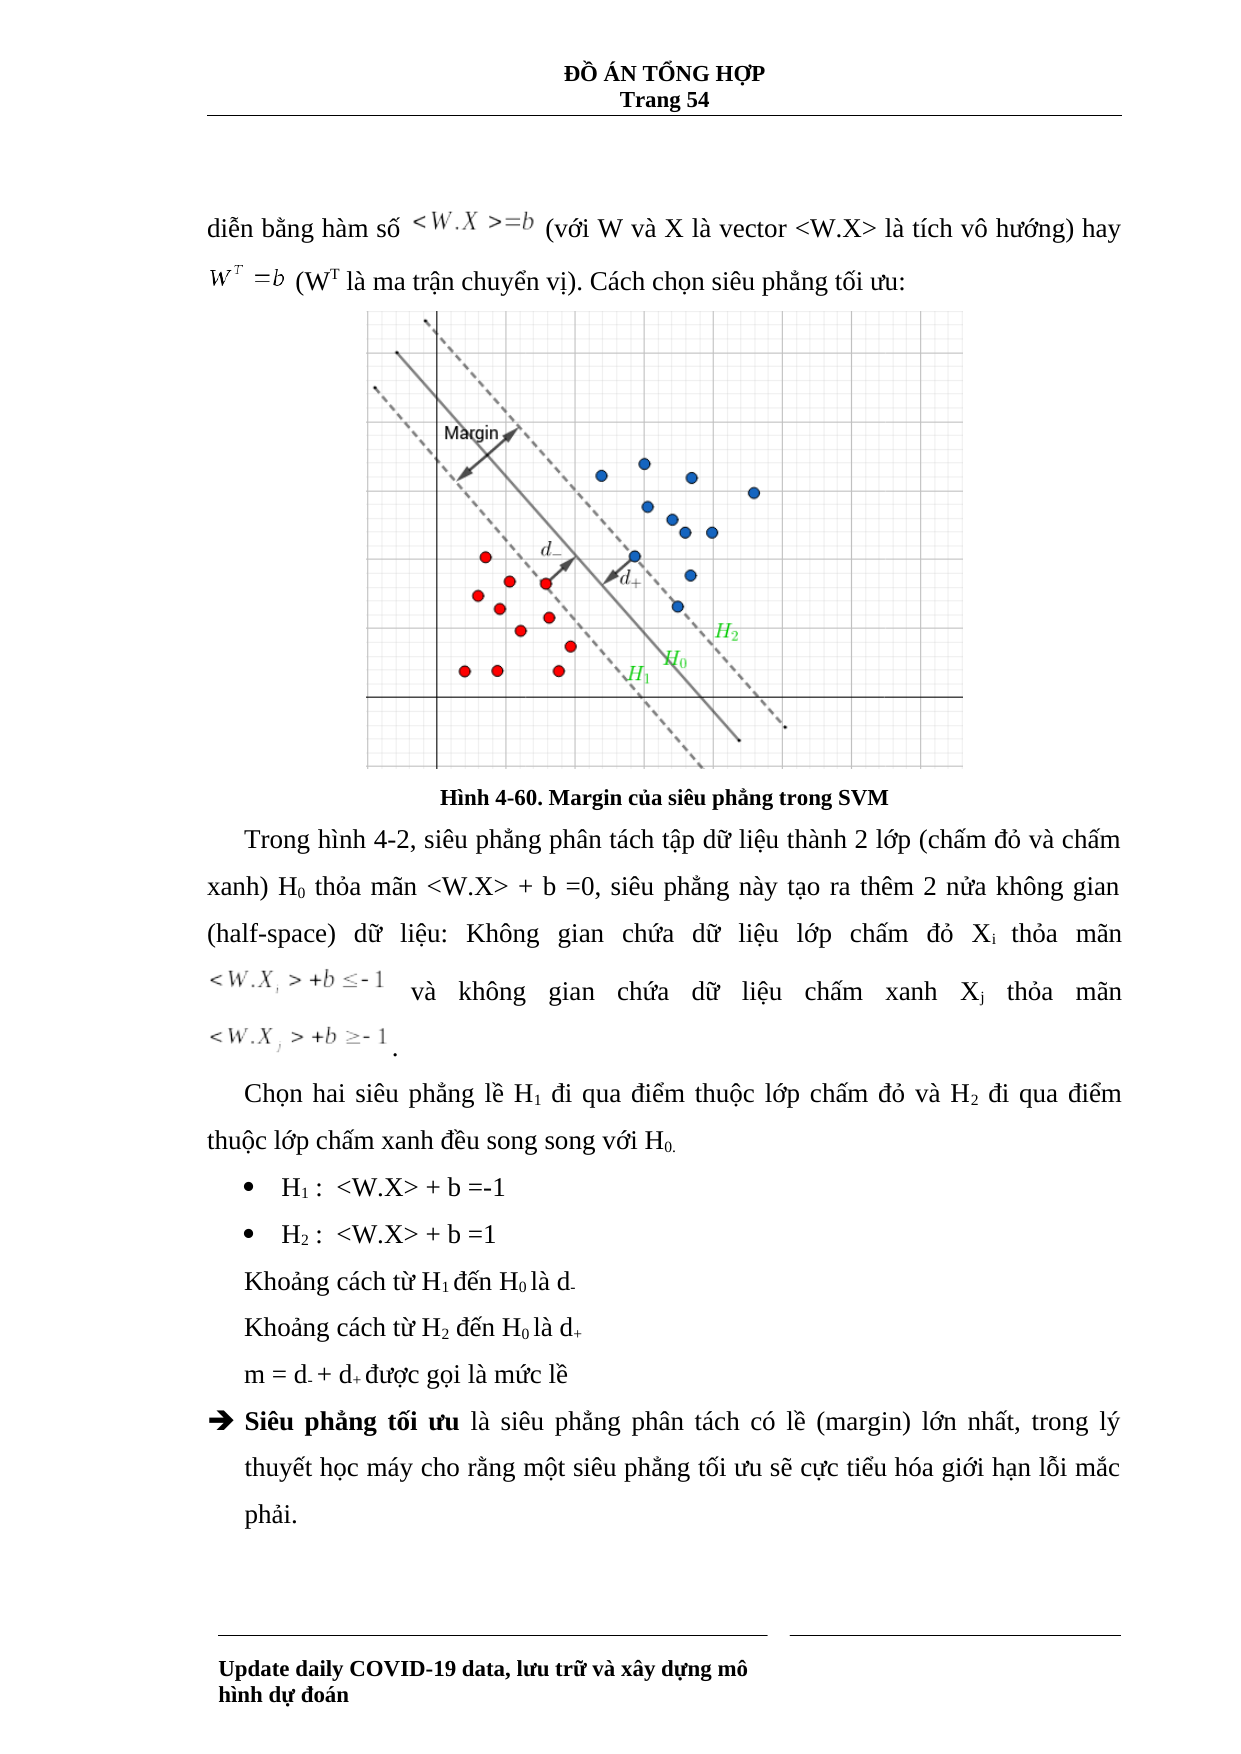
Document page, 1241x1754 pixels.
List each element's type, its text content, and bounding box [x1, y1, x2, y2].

text Trong hình 4-2, siêu phẳng phân tách tập dữ liệu thành 2 lớp (chấm đỏ và chấm xanh) H0 thỏa mãn <W.X> + b =0, siêu phẳng này tạo ra thêm 2 nửa không gian (half-space) dữ liệu: Không gian chứa dữ liệu lớp chấm đỏ Xi thỏa mãn và không gian chứa dữ liệu chấm xanh Xj thỏa mãn. [207, 824, 1122, 1062]
picture [366, 311, 963, 769]
list Siêu phẳng tối ưu là siêu phẳng phân tách có lề (margin) lớn nhất, trong lý thuyết học máy cho rằng một siêu phẳng tối ưu sẽ cực tiểu hóa giới hạn lỗi mắc phải. [207, 1405, 1122, 1529]
text Chọn hai siêu phẳng lề H1 đi qua điểm thuộc lớp chấm đỏ và H2 đi qua điểm thuộc lớp chấm xanh đều song song với H0. [207, 1078, 1122, 1155]
list H2 : <W.X> + b =1 [244, 1218, 1122, 1249]
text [207, 207, 1122, 296]
text Khoảng cách từ H2 đến H0 là d+ [244, 1311, 1122, 1342]
text m = d- + d+ được gọi là mức lề [244, 1358, 1122, 1389]
text Khoảng cách từ H1 đến H0 là d- [244, 1265, 1122, 1296]
list H1 : <W.X> + b =-1 [244, 1171, 1122, 1202]
